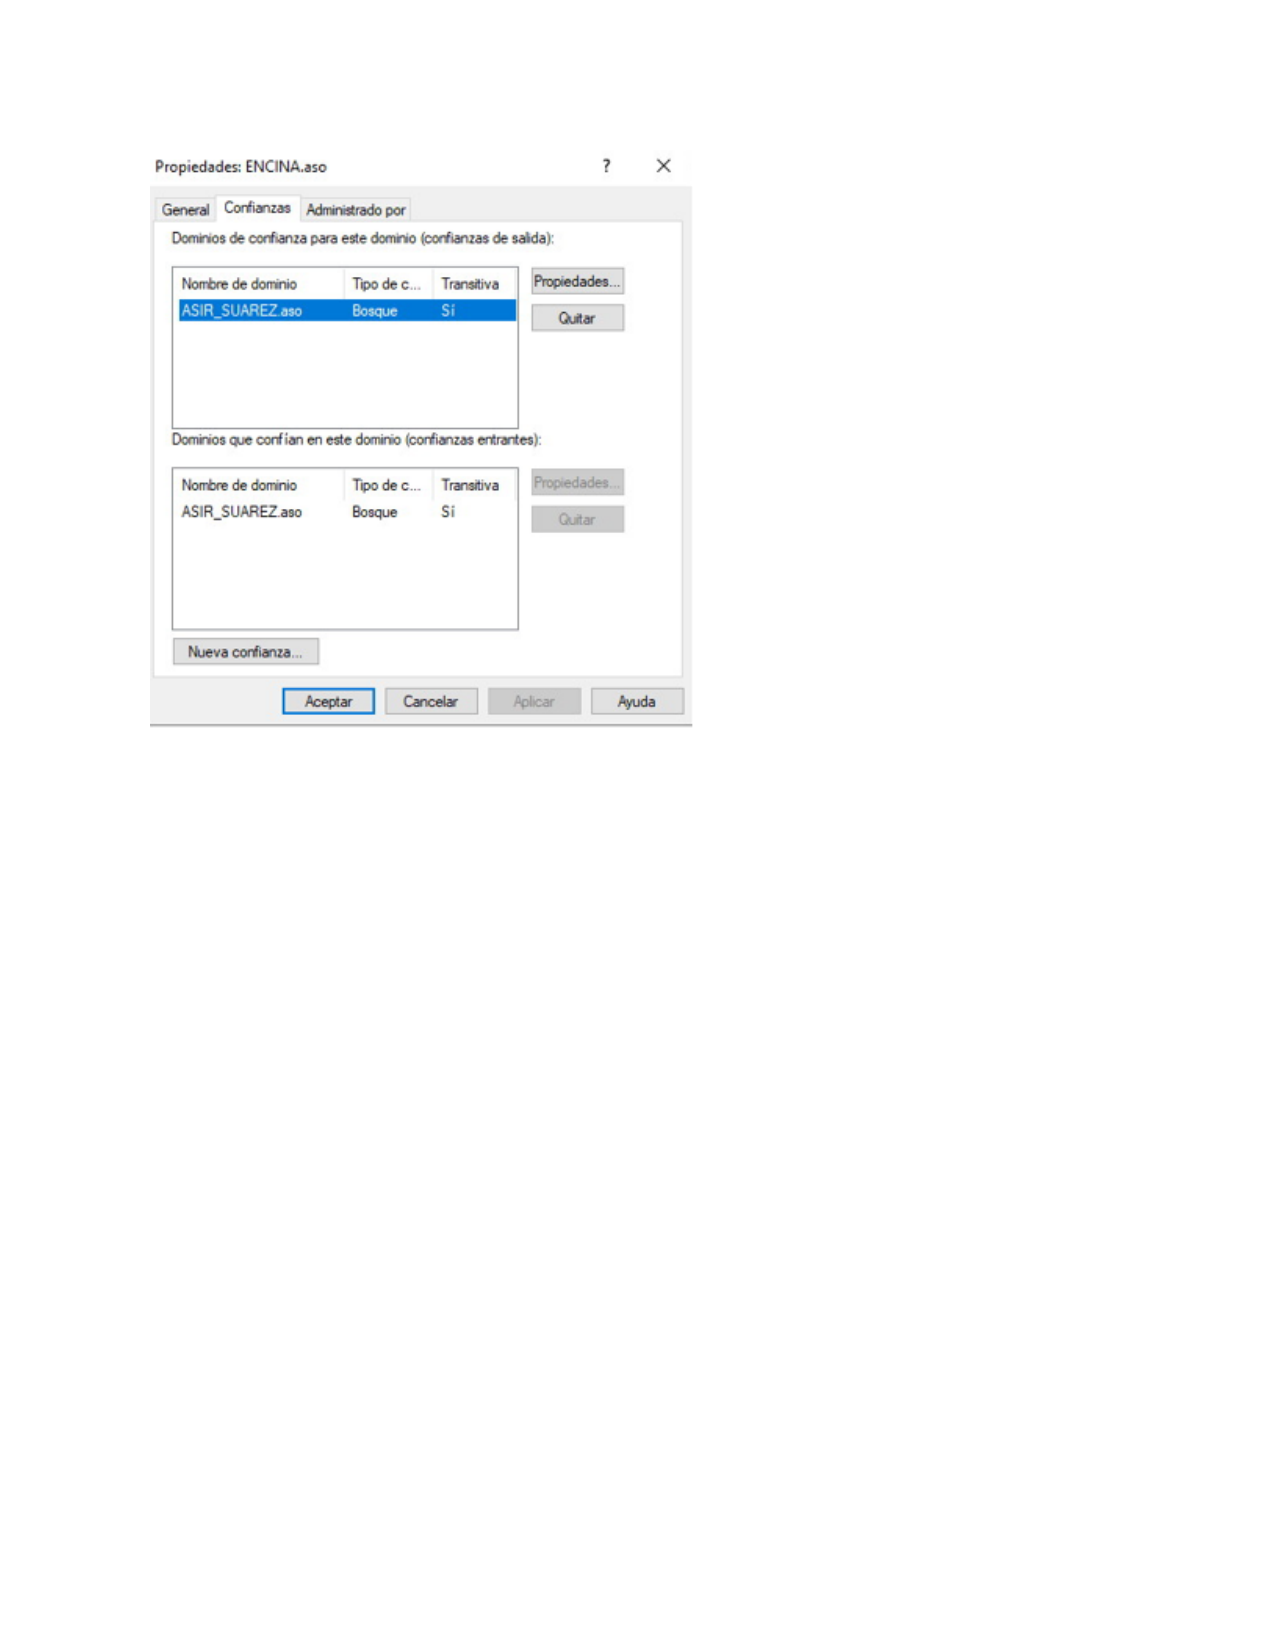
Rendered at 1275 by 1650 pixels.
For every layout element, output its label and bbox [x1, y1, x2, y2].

picture [150, 150, 693, 729]
